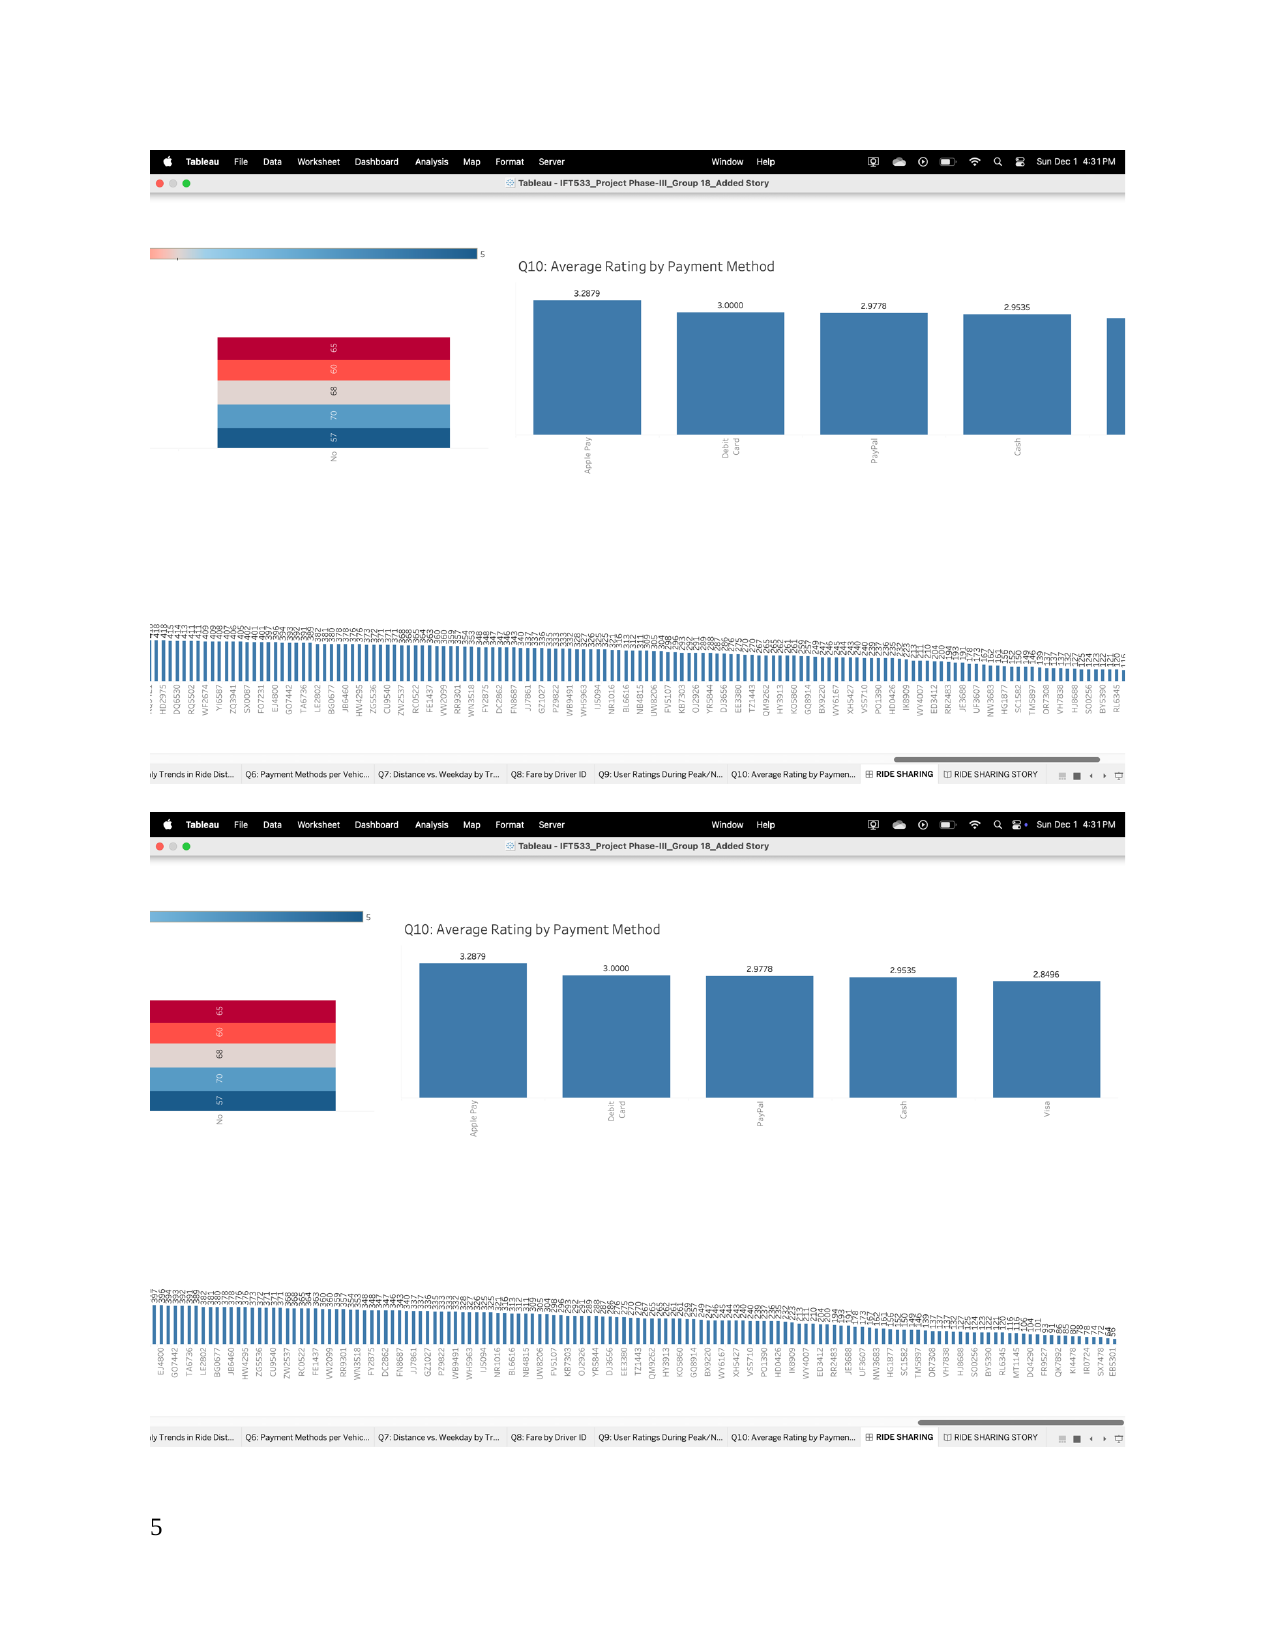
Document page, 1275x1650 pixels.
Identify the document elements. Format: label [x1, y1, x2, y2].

picture [150, 812, 1125, 1447]
picture [150, 150, 1125, 784]
